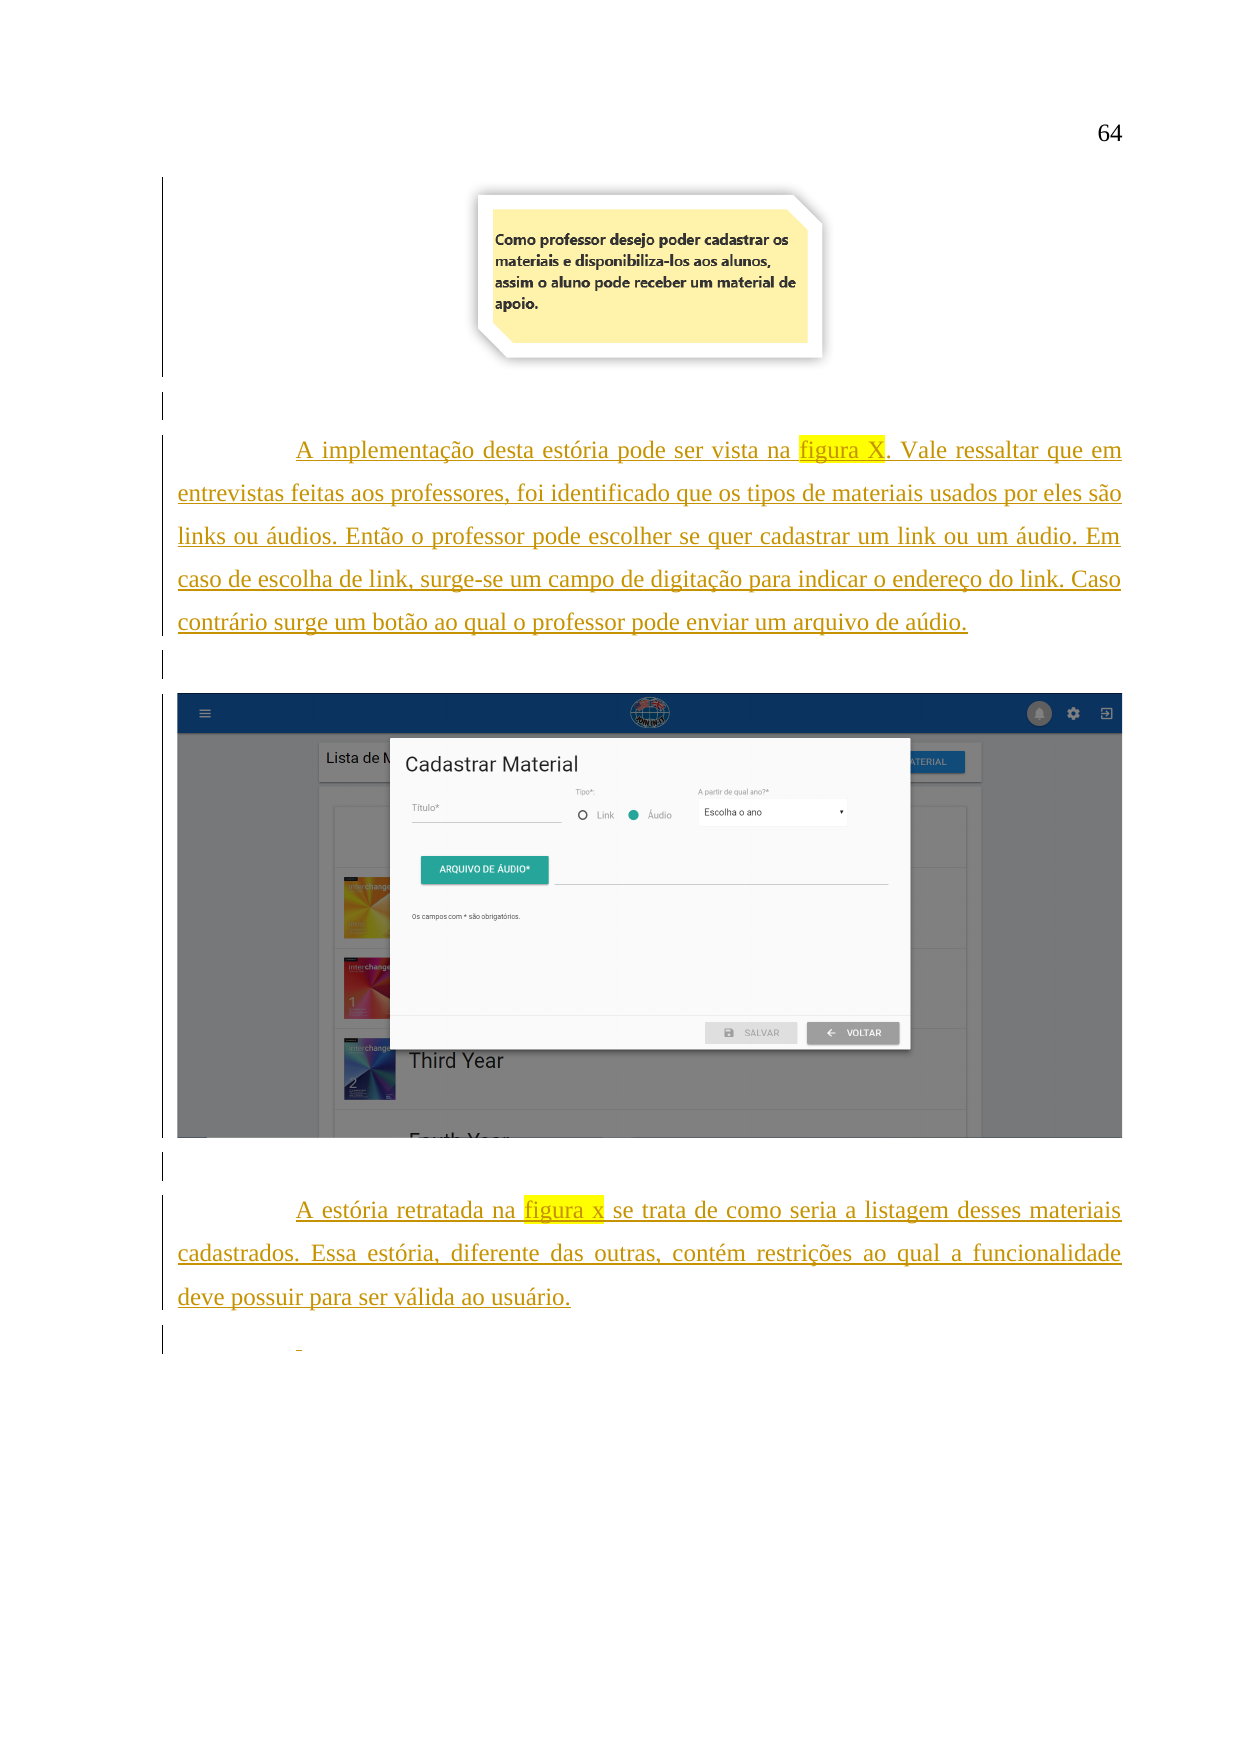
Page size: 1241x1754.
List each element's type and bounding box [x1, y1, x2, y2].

picture [493, 210, 807, 343]
picture [177, 693, 1123, 1138]
